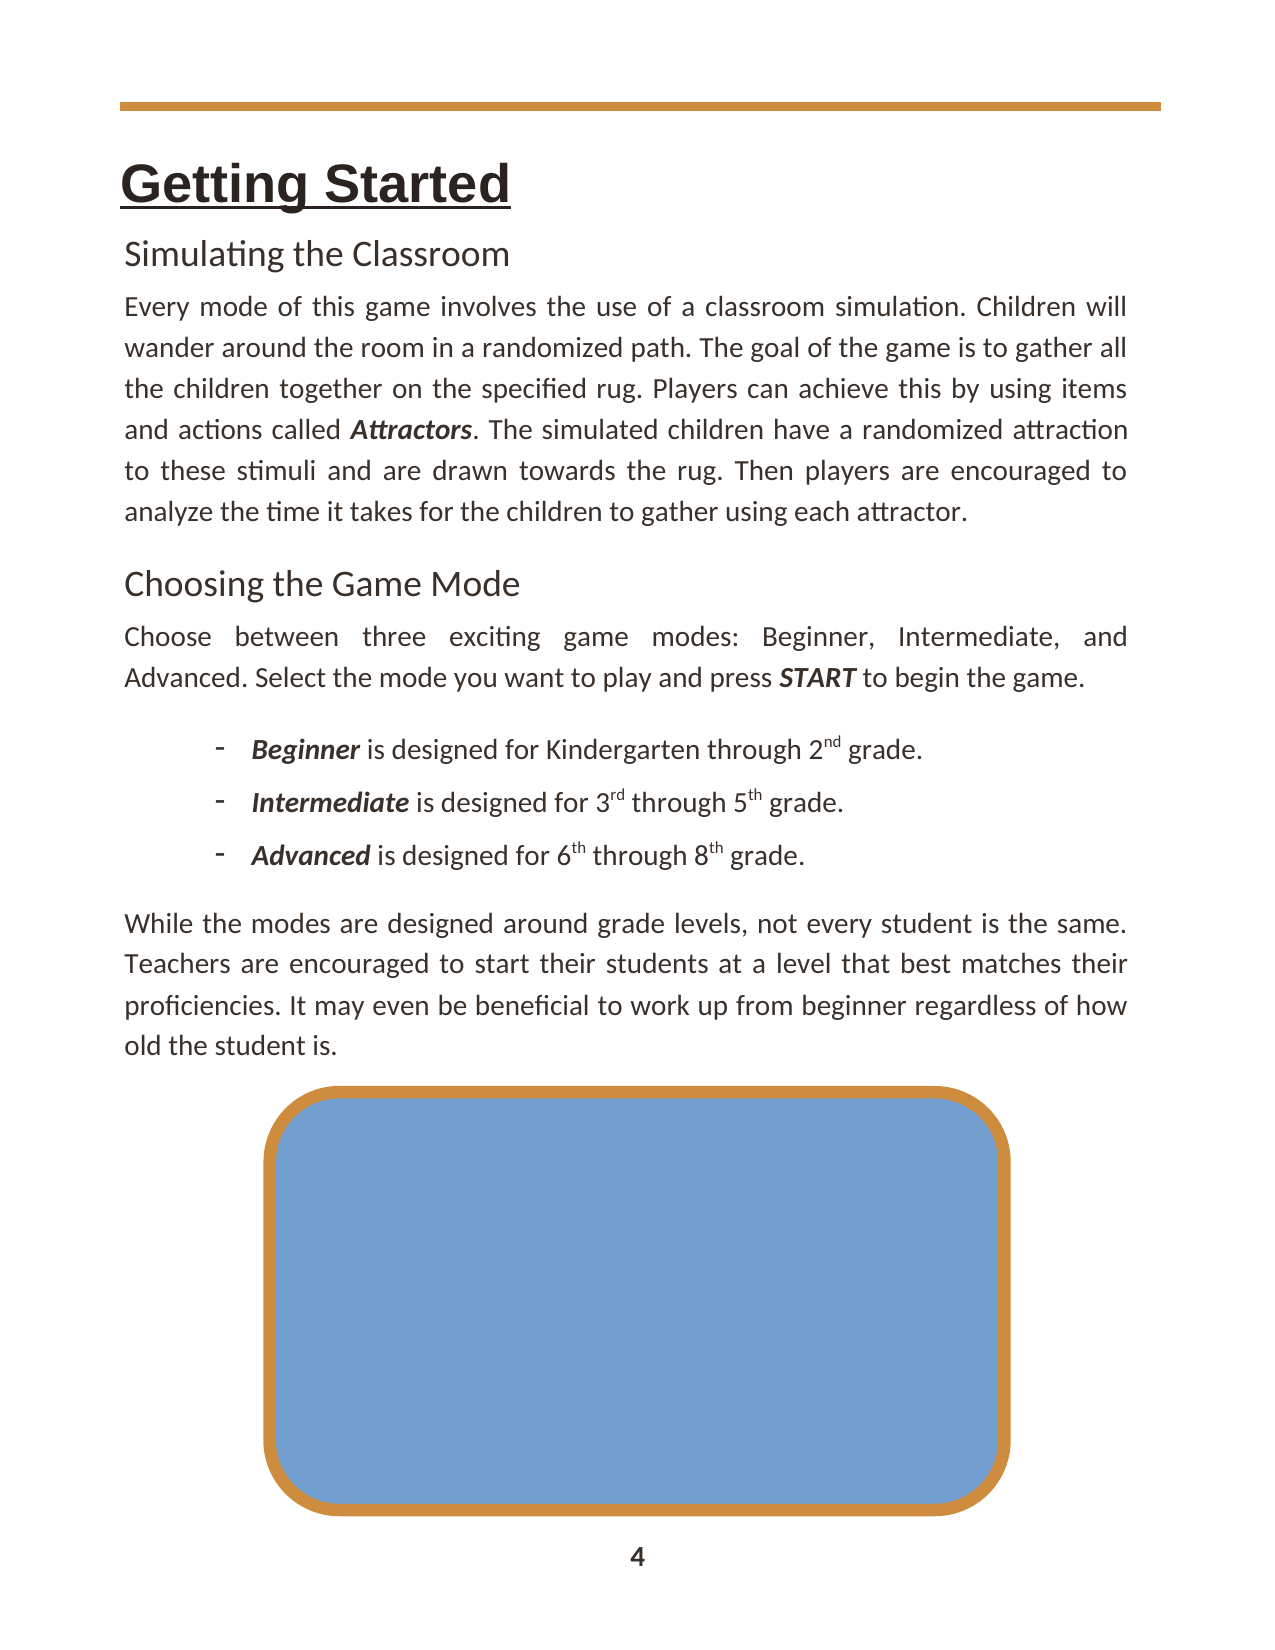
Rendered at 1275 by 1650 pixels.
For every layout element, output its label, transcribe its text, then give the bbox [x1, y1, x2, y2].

subtitle Getting Started [120, 152, 1155, 214]
table_header Every mode of this game involves the use of a classroom simulation. Children will wander around the room in a randomized path. The goal of the game is to gather all the children together on the specified rug. Players can achieve this by using items and actions called Attractors. The simulated children have a randomized attraction to these stimuli and are drawn towards the rug. Then players are encouraged to analyze the time it takes for the children to gather using each attractor. [124, 230, 1129, 560]
table_cell Choose between three exciting game modes: Beginner, Intermediate, and Advanced. Select the mode you want to play and press START to begin the game. Beginner is designed for Kindergarten through 2nd grade. Intermediate is designed for 3rd through 5th grade. Advanced is designed for 6th through 8th grade. While the modes are designed around grade levels, not every student is the same. Teachers are encouraged to start their students at a level that best matches their proficiencies. It may even be beneficial to work up from beginner regardless of how old the student is. [124, 560, 1129, 1510]
